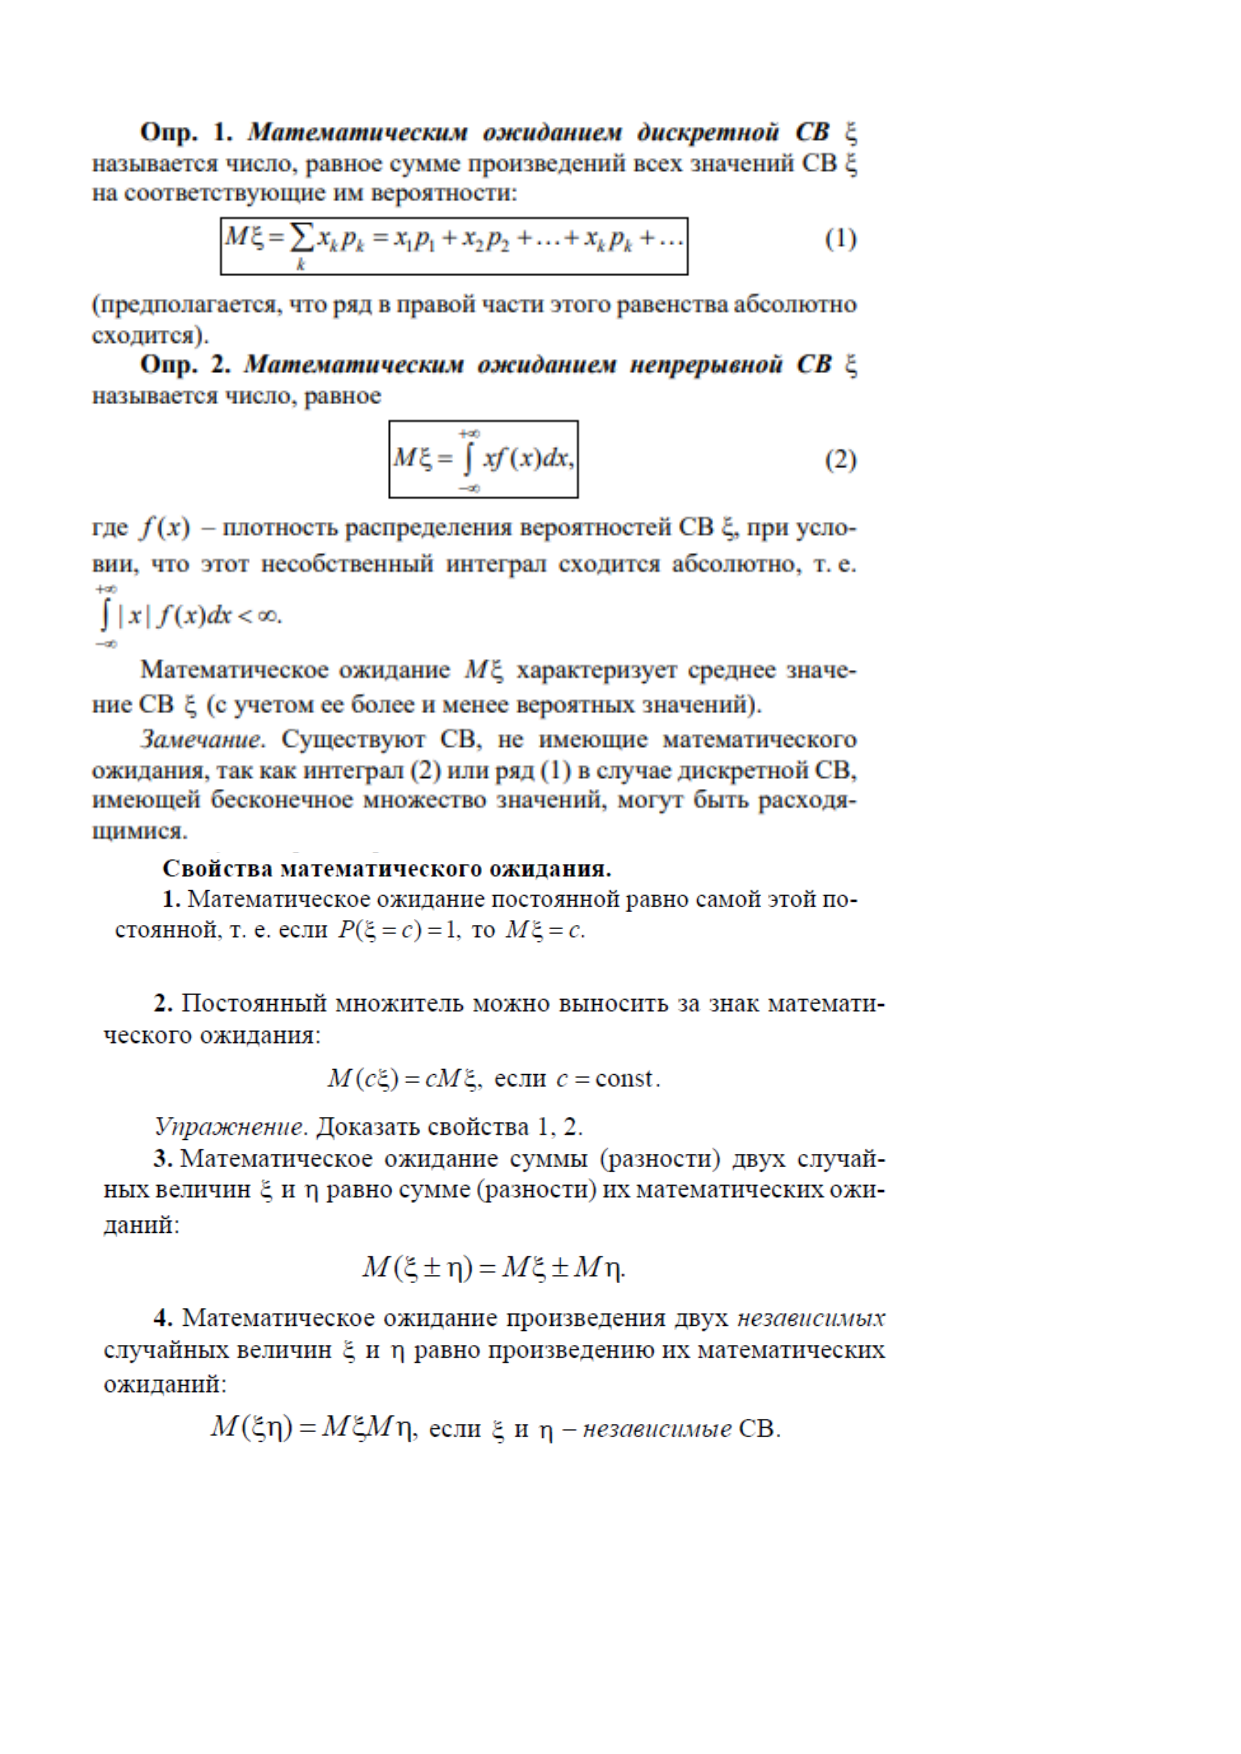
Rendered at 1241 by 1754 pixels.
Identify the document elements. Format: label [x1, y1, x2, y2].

picture [88, 109, 897, 1460]
